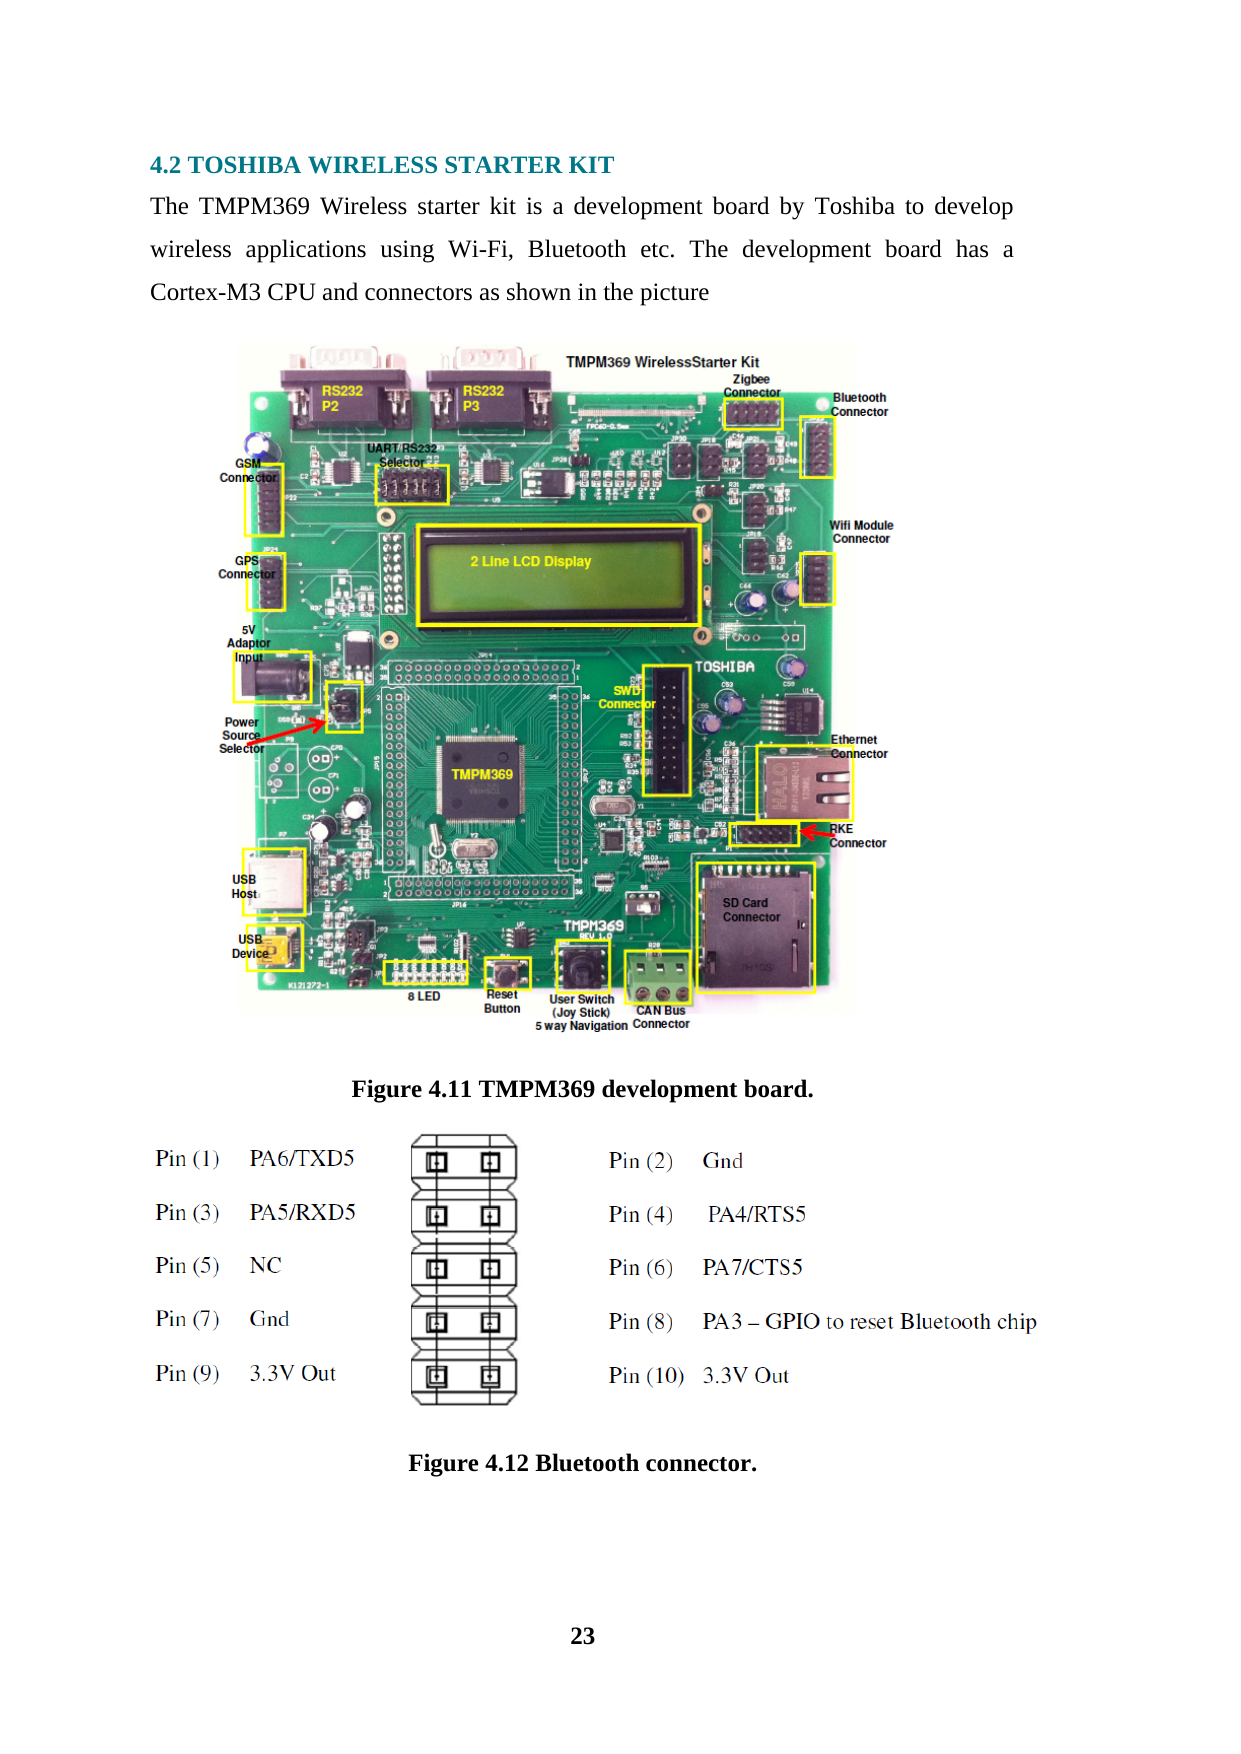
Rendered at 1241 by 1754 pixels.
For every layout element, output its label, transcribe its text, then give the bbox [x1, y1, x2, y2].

text Figure 4.11 TMPM369 development board. [150, 1074, 1015, 1103]
text The TMPM369 Wireless starter kit is a development board by Toshiba to develop wireless applications using Wi-Fi, Bluetooth etc. The development board has a Cortex-M3 CPU and connectors as shown in the picture [150, 191, 1015, 306]
text Figure 4.12 Bluetooth connector. [150, 1448, 1015, 1476]
subtitle 4.2 Toshiba Wireless starter kit [150, 150, 1015, 179]
picture [213, 341, 953, 1040]
picture [150, 1128, 1053, 1413]
